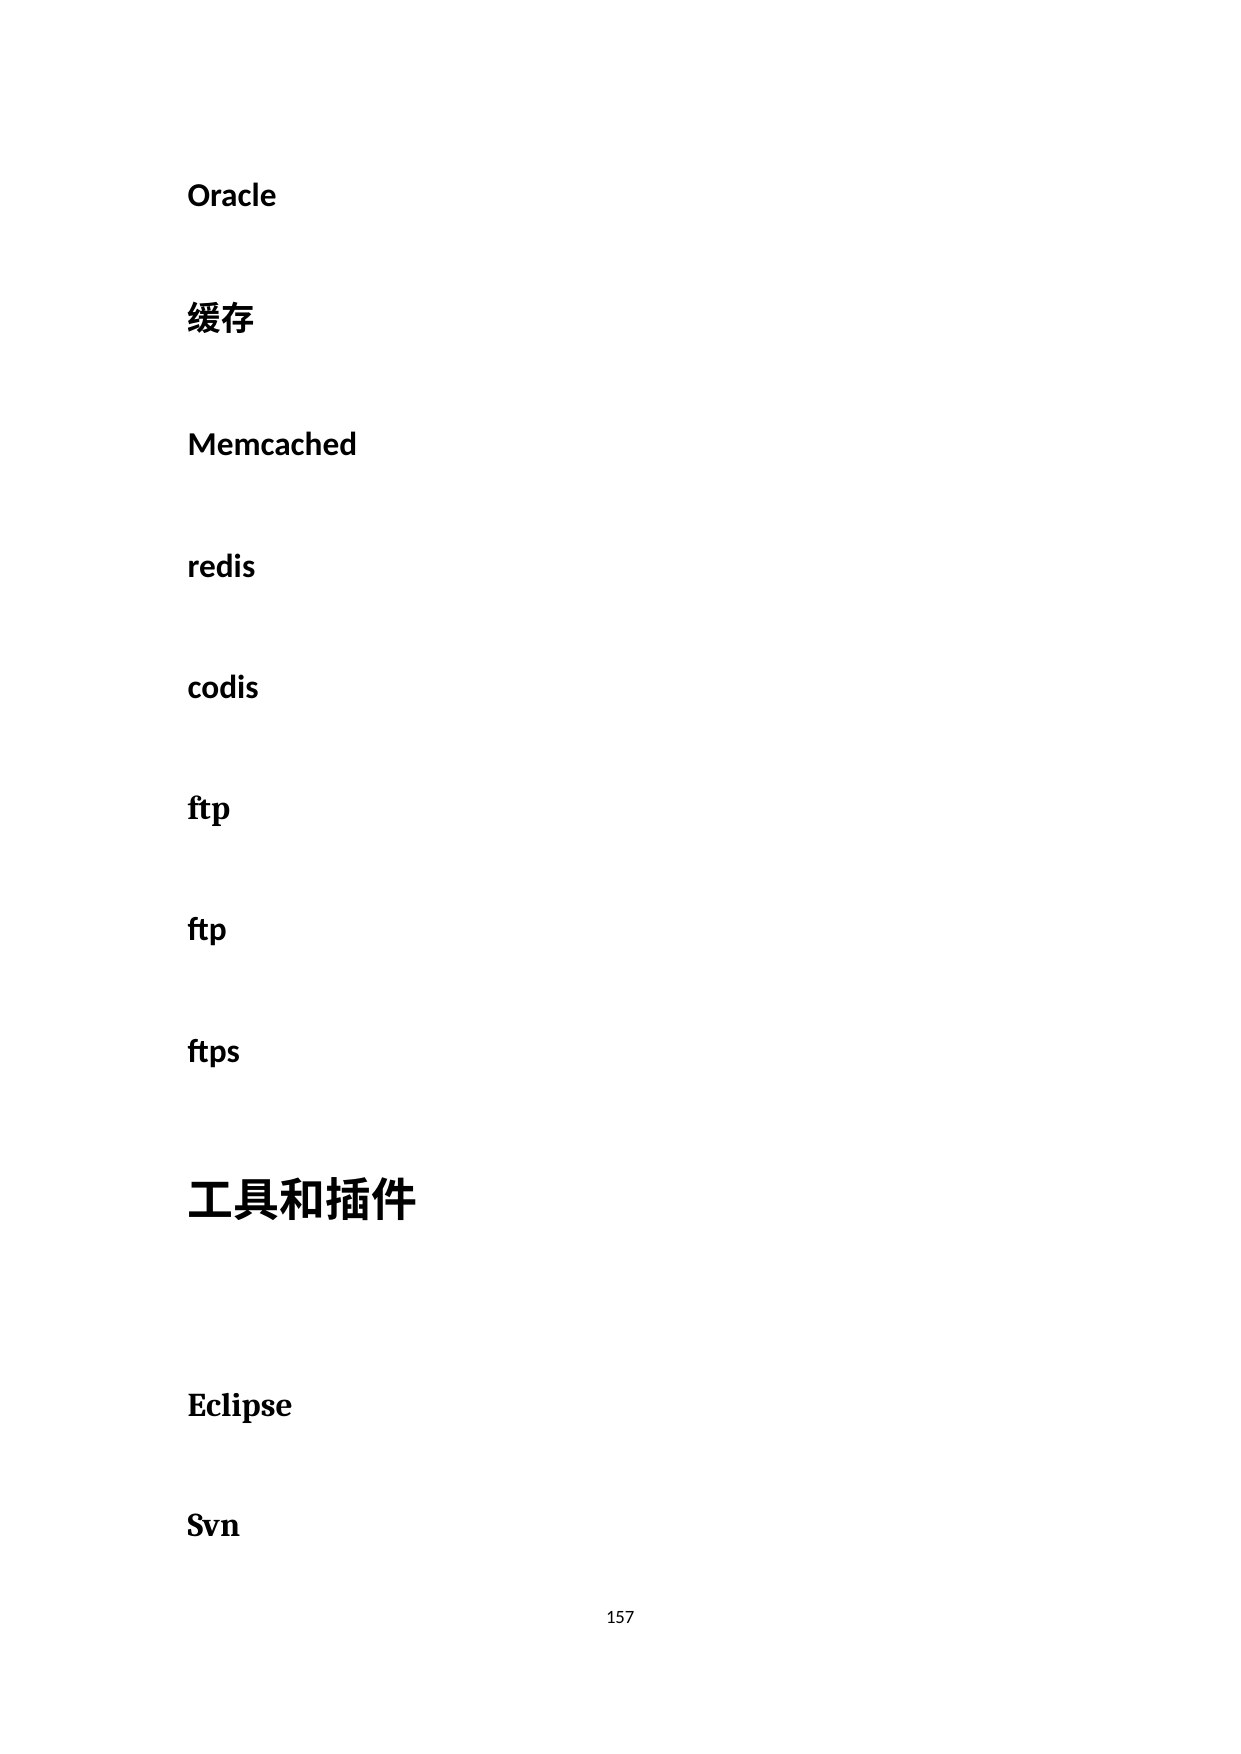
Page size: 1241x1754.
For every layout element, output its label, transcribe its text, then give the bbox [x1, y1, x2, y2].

subtitle Memcached [187, 411, 1053, 476]
subtitle 工具和插件 [187, 1148, 1053, 1246]
subtitle ftp [187, 896, 1053, 961]
subtitle redis [187, 533, 1053, 598]
subtitle Eclipse [187, 1373, 1053, 1438]
subtitle ftps [187, 1018, 1053, 1083]
subtitle codis [187, 654, 1053, 719]
subtitle Oracle [187, 162, 1053, 227]
subtitle 缓存 [187, 284, 1053, 349]
subtitle ftp [187, 776, 1053, 841]
subtitle Svn [187, 1493, 1053, 1558]
